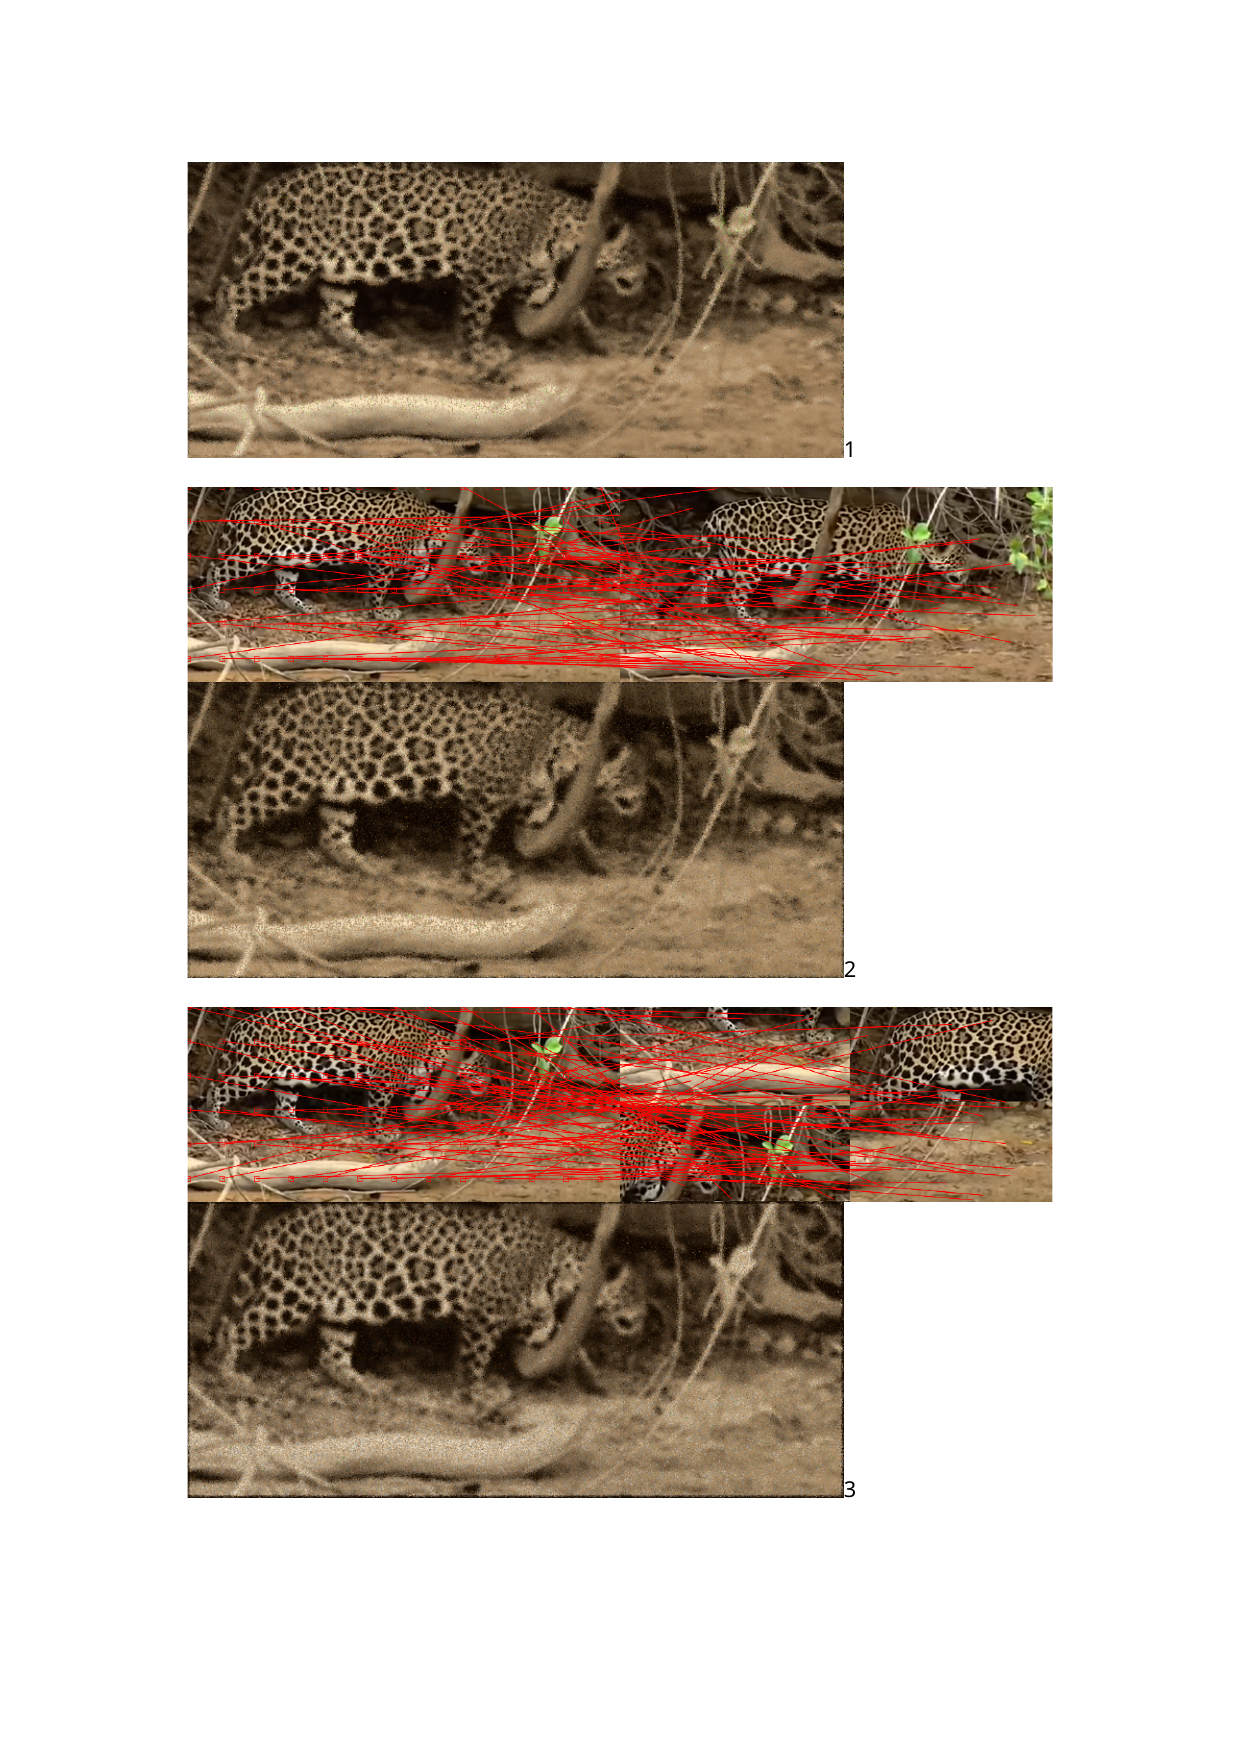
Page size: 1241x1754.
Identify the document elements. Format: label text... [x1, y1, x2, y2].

picture [187, 1007, 1053, 1498]
text 2 [187, 682, 1053, 1007]
text 3 [187, 1202, 1053, 1527]
picture [187, 487, 1053, 978]
picture [187, 162, 844, 458]
